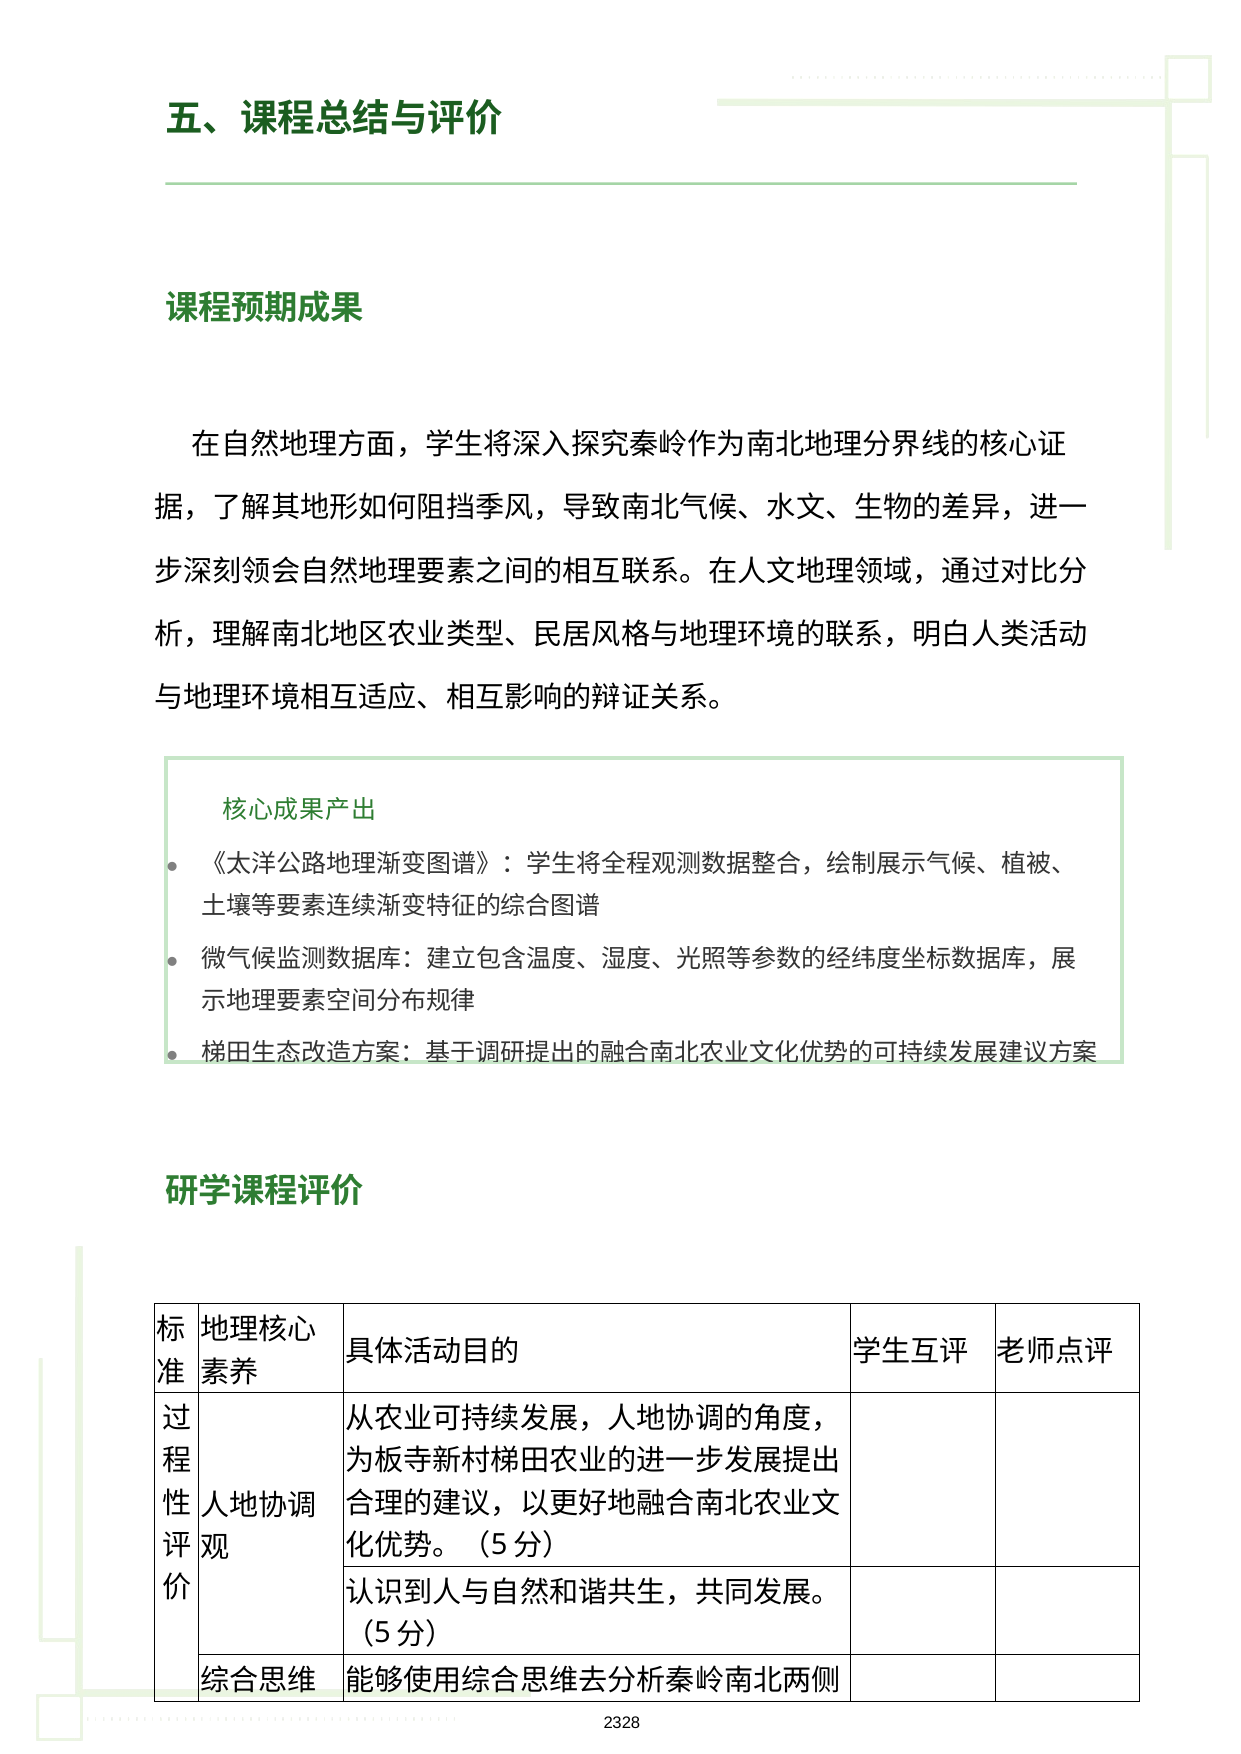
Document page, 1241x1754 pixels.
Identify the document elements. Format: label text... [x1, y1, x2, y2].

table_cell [344, 1655, 850, 1701]
table_cell 过程性评价 [155, 1393, 198, 1701]
table_header 学生互评 [851, 1304, 995, 1392]
text 在自然地理方面，学生将深入探究秦岭作为南北地理分界线的核心证据，了解其地形如何阻挡季风，导致南北气候、水文、生物的差异，进一步深刻领会自然地理要素之间的相互联系。在人文地理领域，通过对比分析，理解南北地区农业类型、民居风格与地理环境的联系，明白人类活动与地理环境相互适应、相互影响的辩证关系。 [154, 420, 1090, 716]
table_header 老师点评 [996, 1304, 1139, 1392]
table_cell 从农业可持续发展，人地协调的角度，为板寺新村梯田农业的进一步发展提出合理的建议，以更好地融合南北农业文化优势。（5分） [344, 1393, 850, 1566]
table_cell [851, 1655, 995, 1701]
table_cell 认识到人与自然和谐共生，共同发展。（5分） [344, 1567, 850, 1654]
table_cell 人地协调观 [199, 1393, 343, 1654]
table_cell [996, 1655, 1139, 1701]
subtitle 研学课程评价 [165, 1164, 1090, 1281]
table_cell [996, 1567, 1139, 1654]
table_cell [996, 1393, 1139, 1566]
table_header 标准 [155, 1304, 198, 1392]
table_cell [851, 1567, 995, 1654]
table_header 具体活动目的 [344, 1304, 850, 1392]
table_header 地理核心素养 [199, 1304, 343, 1392]
table_cell [851, 1393, 995, 1566]
subtitle 课程预期成果 [165, 281, 1090, 397]
subtitle 五、课程总结与评价 [165, 87, 1090, 142]
table_cell 综合思维 [199, 1655, 343, 1701]
